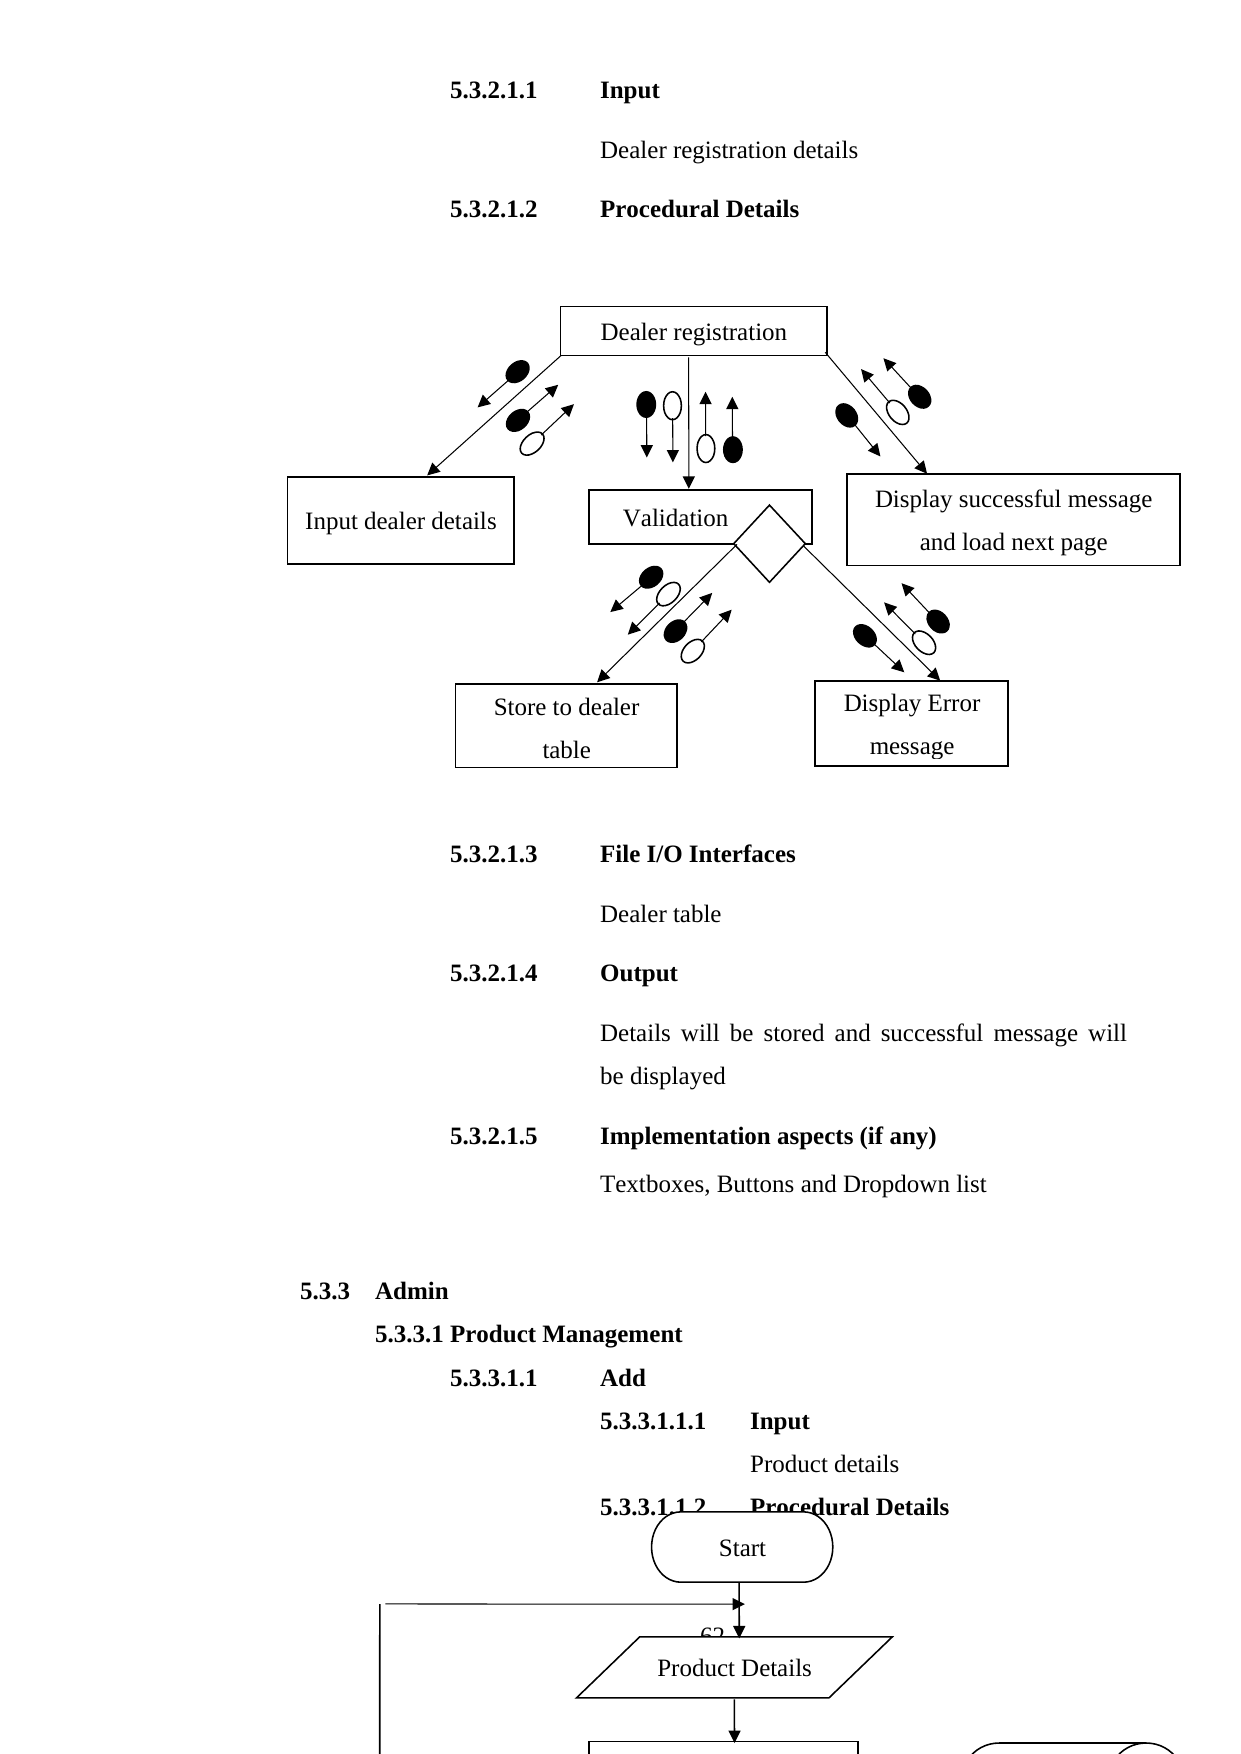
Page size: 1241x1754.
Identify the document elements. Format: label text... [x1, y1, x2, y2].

text Product details [225, 1449, 1128, 1478]
text 5.3.3.1 Product Management [225, 1319, 1128, 1348]
text Dealer registration details [225, 135, 1128, 163]
text Details will be stored and successful message will be displayed [600, 1018, 1128, 1090]
text 5.3.3.1.1 Add [225, 1363, 1128, 1391]
text 5.3.3.1.1.1 Input [225, 1406, 1128, 1434]
text 5.3.3 Admin [225, 1276, 1128, 1305]
text 5.3.2.1.4 Output [225, 958, 1128, 987]
text 5.3.2.1.3 File I/O Interfaces [375, 839, 1128, 868]
text 5.3.2.1.5 Implementation aspects (if any) [225, 1121, 1128, 1150]
text Dealer table [375, 899, 1128, 927]
text Textboxes, Buttons and Dropdown list [225, 1169, 1128, 1198]
text 5.3.2.1.2 Procedural Details [225, 194, 1128, 223]
text 5.3.2.1.1 Input [225, 75, 1128, 104]
text 5.3.3.1.1.2 Procedural Details [225, 1492, 1128, 1521]
